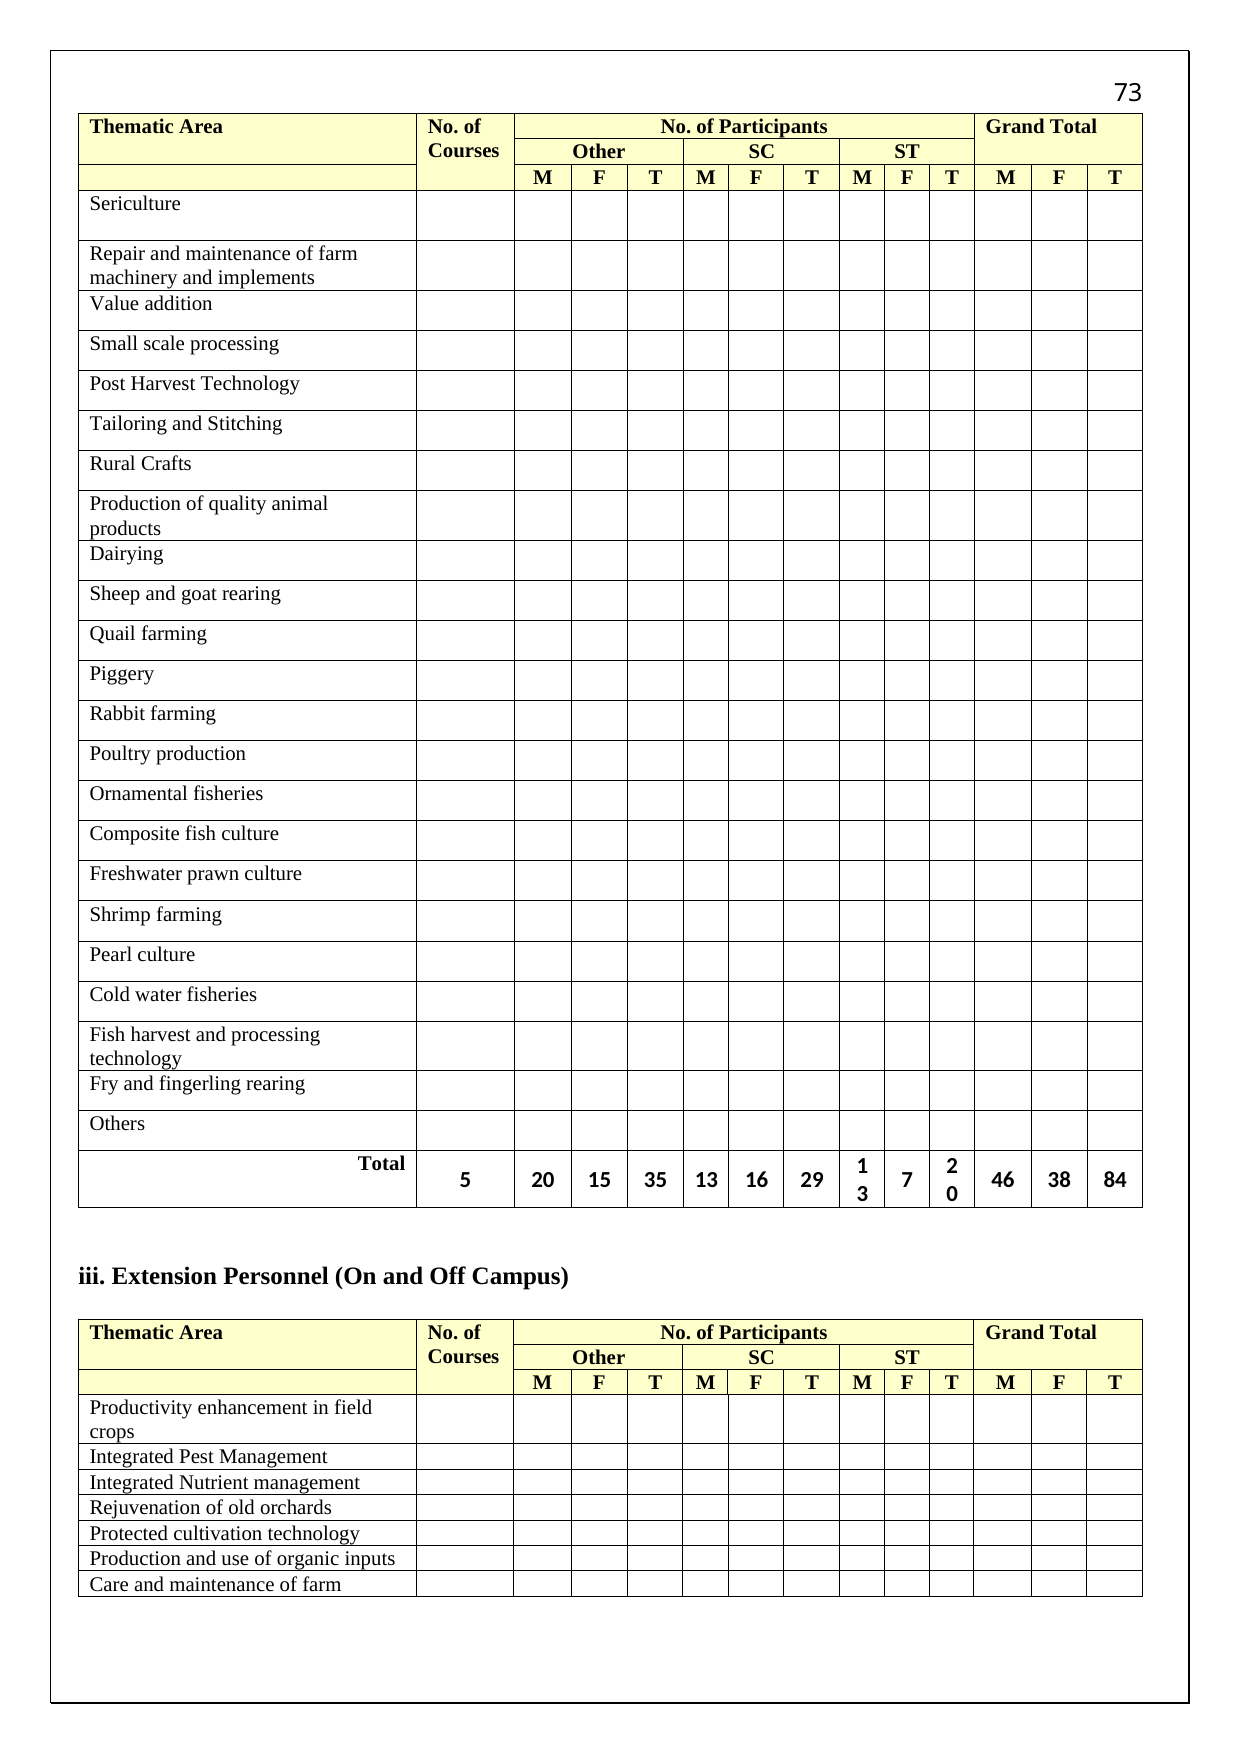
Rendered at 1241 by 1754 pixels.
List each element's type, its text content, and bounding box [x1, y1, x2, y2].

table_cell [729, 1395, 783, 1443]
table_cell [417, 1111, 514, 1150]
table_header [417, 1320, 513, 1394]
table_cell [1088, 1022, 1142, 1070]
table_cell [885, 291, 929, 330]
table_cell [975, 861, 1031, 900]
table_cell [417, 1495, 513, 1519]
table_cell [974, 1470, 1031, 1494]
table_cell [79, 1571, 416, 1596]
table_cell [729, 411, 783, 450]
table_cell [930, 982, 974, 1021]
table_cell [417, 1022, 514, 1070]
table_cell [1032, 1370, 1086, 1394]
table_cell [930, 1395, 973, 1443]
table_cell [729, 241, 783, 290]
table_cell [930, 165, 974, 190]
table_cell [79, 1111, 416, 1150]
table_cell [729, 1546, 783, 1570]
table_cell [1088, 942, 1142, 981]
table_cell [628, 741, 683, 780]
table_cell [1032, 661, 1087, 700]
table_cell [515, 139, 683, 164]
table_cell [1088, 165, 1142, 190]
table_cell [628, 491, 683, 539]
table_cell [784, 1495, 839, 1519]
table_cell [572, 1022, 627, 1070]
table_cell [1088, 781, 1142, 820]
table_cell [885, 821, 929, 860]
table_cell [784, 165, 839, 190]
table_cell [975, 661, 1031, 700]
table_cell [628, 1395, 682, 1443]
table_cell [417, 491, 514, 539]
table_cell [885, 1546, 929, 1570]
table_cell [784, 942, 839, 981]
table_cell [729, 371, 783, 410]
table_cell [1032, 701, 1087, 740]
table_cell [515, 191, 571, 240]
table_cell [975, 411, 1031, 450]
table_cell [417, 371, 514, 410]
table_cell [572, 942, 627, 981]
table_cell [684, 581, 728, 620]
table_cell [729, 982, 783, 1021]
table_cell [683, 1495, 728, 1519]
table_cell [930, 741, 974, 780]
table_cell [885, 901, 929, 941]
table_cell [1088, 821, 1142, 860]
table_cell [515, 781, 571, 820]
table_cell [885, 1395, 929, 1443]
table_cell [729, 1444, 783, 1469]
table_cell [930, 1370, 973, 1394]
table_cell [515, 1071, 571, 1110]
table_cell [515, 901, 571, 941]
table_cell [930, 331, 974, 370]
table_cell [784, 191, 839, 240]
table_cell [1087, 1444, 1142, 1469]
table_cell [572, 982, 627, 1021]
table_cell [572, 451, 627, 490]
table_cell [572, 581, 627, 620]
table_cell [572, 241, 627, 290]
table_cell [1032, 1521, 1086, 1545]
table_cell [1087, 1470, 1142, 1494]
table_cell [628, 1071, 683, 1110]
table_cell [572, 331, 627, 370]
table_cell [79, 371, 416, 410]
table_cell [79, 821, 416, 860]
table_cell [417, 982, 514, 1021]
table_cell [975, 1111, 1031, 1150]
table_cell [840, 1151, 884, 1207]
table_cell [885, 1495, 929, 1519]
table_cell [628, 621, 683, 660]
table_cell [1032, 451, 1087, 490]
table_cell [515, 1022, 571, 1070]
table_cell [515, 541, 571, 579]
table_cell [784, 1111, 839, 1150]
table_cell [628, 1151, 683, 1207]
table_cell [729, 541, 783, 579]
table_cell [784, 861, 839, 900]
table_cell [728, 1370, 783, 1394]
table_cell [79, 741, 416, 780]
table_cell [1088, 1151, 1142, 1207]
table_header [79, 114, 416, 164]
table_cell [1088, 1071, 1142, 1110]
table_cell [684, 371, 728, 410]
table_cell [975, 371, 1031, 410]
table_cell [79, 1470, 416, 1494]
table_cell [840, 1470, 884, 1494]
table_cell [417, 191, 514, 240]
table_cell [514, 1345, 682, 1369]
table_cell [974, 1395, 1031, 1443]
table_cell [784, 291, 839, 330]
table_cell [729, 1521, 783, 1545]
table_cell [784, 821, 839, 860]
text iii. Extension Personnel (On and Off Campus) [78, 1261, 1142, 1290]
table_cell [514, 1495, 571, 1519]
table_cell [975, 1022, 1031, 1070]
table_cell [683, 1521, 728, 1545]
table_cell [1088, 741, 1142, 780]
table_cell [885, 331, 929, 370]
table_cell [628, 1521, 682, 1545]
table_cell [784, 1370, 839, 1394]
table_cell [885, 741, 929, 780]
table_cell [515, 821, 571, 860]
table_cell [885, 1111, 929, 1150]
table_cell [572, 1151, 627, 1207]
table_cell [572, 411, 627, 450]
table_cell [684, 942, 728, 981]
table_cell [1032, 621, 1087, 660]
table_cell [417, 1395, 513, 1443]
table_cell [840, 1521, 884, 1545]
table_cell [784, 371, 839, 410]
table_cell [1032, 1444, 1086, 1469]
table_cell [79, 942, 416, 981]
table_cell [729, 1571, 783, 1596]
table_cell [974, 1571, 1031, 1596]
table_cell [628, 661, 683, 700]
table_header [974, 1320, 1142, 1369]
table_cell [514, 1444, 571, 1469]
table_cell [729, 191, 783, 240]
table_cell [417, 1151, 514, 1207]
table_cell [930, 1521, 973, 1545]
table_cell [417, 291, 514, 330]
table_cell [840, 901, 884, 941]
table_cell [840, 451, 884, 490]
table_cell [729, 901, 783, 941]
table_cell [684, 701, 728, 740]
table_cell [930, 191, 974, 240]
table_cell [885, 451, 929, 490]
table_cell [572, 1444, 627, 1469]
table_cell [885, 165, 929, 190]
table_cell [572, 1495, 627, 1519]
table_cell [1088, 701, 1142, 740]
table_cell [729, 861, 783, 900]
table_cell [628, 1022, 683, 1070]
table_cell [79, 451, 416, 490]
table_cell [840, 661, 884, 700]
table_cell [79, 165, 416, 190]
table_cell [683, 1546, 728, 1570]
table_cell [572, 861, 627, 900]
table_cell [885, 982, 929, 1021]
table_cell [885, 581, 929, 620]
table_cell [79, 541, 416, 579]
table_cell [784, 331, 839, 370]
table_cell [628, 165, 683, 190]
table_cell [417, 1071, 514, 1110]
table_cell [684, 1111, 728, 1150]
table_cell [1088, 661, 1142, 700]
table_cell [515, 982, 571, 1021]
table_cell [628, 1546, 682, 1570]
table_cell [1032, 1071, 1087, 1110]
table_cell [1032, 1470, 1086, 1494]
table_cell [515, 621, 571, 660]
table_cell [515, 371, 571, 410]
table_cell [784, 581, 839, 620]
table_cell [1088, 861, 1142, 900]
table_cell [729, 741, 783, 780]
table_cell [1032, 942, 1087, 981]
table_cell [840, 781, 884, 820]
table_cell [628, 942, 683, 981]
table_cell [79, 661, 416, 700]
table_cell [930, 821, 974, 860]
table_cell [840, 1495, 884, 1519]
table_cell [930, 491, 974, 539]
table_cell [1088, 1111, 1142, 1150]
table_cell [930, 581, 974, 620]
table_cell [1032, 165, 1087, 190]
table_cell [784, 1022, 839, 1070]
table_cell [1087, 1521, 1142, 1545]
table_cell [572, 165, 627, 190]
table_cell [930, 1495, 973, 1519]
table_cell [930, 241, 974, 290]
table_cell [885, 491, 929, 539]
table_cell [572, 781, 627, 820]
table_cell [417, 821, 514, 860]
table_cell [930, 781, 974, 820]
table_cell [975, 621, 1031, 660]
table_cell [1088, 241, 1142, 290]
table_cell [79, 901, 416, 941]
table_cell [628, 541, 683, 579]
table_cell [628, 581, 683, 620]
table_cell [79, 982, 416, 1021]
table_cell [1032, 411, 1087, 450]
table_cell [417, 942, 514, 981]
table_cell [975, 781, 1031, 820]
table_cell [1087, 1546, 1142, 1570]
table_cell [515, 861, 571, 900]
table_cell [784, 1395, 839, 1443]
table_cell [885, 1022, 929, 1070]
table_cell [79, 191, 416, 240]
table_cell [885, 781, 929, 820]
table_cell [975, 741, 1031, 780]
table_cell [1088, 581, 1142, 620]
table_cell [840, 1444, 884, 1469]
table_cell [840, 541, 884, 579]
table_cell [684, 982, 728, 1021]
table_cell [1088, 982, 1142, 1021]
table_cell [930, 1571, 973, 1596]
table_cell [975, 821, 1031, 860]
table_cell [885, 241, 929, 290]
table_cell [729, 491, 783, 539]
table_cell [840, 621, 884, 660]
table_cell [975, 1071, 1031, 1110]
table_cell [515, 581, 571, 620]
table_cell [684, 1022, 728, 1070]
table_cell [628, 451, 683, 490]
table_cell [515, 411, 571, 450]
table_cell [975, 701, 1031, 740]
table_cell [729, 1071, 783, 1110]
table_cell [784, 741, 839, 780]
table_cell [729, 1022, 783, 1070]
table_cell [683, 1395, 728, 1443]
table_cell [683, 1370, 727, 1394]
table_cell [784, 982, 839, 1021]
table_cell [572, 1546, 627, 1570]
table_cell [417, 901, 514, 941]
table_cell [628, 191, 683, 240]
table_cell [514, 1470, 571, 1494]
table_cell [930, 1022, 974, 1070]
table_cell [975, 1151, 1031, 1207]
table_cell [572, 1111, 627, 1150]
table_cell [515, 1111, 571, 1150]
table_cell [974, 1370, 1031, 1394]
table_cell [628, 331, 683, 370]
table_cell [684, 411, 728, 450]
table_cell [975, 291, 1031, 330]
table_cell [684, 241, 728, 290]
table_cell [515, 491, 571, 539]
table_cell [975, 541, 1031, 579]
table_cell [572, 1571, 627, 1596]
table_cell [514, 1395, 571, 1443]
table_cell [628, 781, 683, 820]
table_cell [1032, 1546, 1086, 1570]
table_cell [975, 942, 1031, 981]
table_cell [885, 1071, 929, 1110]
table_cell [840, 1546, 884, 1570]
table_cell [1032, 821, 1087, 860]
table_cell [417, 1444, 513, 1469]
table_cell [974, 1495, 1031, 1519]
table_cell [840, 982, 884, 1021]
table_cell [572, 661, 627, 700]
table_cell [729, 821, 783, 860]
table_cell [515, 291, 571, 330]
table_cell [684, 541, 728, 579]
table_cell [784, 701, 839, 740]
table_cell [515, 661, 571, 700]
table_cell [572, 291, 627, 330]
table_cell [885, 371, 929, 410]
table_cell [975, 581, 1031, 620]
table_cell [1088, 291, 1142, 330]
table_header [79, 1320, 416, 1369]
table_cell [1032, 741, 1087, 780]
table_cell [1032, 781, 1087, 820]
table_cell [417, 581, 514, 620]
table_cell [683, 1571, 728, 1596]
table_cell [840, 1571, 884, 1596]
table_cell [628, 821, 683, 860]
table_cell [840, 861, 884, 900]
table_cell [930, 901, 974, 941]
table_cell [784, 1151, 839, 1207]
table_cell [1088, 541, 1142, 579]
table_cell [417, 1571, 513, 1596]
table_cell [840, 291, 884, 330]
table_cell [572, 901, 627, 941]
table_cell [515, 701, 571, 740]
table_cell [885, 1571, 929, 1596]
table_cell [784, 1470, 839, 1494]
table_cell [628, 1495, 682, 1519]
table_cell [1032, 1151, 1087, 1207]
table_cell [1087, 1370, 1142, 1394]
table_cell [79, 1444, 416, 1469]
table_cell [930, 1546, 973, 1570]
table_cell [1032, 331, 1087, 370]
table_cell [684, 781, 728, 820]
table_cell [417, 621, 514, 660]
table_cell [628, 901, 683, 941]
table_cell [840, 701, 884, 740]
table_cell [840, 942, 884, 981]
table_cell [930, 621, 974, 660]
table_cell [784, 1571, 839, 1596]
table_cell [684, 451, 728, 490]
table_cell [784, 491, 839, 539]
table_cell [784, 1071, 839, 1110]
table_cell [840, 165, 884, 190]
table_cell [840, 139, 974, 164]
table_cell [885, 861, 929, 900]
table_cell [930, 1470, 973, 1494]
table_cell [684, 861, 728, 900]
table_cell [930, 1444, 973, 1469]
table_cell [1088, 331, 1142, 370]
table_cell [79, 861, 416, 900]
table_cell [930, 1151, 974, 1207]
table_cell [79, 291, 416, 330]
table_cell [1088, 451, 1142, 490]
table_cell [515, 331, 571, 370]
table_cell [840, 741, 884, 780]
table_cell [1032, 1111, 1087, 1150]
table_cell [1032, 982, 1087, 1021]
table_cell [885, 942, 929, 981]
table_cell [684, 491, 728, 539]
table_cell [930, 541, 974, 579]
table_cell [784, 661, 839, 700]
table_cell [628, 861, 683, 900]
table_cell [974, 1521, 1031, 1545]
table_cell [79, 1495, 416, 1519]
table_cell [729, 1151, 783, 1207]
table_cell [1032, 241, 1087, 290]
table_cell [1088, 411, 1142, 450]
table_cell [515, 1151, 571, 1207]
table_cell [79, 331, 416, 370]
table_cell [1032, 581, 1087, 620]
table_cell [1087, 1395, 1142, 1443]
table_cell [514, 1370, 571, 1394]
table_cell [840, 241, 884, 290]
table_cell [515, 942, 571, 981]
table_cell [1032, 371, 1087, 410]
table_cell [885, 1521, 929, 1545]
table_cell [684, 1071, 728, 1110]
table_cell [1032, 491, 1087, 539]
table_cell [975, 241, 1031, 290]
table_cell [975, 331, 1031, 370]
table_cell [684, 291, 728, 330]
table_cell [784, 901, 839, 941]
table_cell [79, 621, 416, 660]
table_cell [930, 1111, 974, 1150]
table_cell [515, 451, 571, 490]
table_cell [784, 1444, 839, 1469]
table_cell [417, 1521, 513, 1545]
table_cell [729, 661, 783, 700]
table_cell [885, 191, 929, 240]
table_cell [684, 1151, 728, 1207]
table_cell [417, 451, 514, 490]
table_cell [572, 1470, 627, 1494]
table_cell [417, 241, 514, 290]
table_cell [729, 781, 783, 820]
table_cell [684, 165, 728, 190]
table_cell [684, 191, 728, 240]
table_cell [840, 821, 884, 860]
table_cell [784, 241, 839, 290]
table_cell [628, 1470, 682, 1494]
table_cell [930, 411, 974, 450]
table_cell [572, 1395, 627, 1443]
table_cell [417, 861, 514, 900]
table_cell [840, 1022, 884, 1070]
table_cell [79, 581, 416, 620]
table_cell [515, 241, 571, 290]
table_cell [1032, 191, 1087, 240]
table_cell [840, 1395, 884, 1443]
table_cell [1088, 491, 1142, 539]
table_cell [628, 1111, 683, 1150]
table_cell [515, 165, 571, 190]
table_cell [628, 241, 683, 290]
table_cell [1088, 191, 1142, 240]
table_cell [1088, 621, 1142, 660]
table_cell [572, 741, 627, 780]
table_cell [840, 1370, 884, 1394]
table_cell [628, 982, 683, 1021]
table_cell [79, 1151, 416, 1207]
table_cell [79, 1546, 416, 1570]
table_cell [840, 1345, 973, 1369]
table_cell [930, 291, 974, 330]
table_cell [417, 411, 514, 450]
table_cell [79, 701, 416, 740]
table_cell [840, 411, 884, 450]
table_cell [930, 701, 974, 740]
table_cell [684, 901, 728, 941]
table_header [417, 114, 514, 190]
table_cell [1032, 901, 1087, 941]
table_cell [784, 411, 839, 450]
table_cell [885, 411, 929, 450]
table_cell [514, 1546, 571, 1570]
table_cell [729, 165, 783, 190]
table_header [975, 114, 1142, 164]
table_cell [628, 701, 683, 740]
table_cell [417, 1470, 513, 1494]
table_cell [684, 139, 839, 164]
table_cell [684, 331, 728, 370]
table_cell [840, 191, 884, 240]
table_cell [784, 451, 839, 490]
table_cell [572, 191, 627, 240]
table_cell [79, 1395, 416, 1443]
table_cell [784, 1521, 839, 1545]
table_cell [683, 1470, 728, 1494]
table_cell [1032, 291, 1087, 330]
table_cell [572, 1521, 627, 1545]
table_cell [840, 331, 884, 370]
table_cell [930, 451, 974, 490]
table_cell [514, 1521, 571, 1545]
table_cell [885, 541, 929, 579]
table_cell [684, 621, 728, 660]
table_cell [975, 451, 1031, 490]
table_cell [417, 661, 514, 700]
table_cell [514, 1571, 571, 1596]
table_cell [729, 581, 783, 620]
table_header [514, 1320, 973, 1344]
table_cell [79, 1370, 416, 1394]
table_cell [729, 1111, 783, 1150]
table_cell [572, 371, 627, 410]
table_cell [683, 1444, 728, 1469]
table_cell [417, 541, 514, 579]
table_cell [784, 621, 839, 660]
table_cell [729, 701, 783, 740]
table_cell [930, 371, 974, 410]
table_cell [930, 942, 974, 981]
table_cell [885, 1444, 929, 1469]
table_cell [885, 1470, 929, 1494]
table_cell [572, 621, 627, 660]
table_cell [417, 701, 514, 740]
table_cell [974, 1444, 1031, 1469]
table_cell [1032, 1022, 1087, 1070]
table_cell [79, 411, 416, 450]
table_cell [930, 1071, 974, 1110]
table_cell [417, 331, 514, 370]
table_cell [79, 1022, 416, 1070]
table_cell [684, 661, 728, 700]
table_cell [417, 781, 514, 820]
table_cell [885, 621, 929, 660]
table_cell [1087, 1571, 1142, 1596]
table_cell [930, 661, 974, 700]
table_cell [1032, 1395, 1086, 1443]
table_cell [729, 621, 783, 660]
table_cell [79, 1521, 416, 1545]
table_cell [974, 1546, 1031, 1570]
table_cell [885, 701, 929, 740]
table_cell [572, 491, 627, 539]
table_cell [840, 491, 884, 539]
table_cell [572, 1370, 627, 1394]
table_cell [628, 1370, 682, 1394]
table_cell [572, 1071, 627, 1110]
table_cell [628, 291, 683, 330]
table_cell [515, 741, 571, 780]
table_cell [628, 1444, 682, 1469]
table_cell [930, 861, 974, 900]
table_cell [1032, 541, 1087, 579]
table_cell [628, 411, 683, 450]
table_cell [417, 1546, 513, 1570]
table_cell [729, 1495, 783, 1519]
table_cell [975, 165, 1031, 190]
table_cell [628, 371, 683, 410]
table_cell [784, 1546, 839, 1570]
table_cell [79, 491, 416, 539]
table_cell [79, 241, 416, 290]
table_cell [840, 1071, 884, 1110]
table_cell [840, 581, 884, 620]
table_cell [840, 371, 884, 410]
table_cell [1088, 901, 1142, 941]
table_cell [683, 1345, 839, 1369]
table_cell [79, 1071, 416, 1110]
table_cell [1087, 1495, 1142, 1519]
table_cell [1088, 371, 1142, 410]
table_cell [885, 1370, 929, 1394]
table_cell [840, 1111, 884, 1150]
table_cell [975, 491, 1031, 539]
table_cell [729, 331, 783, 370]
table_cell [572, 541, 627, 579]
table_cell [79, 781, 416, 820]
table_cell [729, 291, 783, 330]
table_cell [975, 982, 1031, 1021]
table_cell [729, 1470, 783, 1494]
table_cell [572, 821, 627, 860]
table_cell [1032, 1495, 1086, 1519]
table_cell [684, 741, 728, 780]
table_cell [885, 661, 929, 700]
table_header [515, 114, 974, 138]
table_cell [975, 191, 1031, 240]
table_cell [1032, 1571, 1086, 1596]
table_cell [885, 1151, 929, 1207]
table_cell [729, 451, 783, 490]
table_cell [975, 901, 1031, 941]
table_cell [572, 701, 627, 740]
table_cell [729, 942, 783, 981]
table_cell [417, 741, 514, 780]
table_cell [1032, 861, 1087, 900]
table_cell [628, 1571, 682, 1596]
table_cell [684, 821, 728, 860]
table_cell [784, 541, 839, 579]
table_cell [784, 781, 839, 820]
